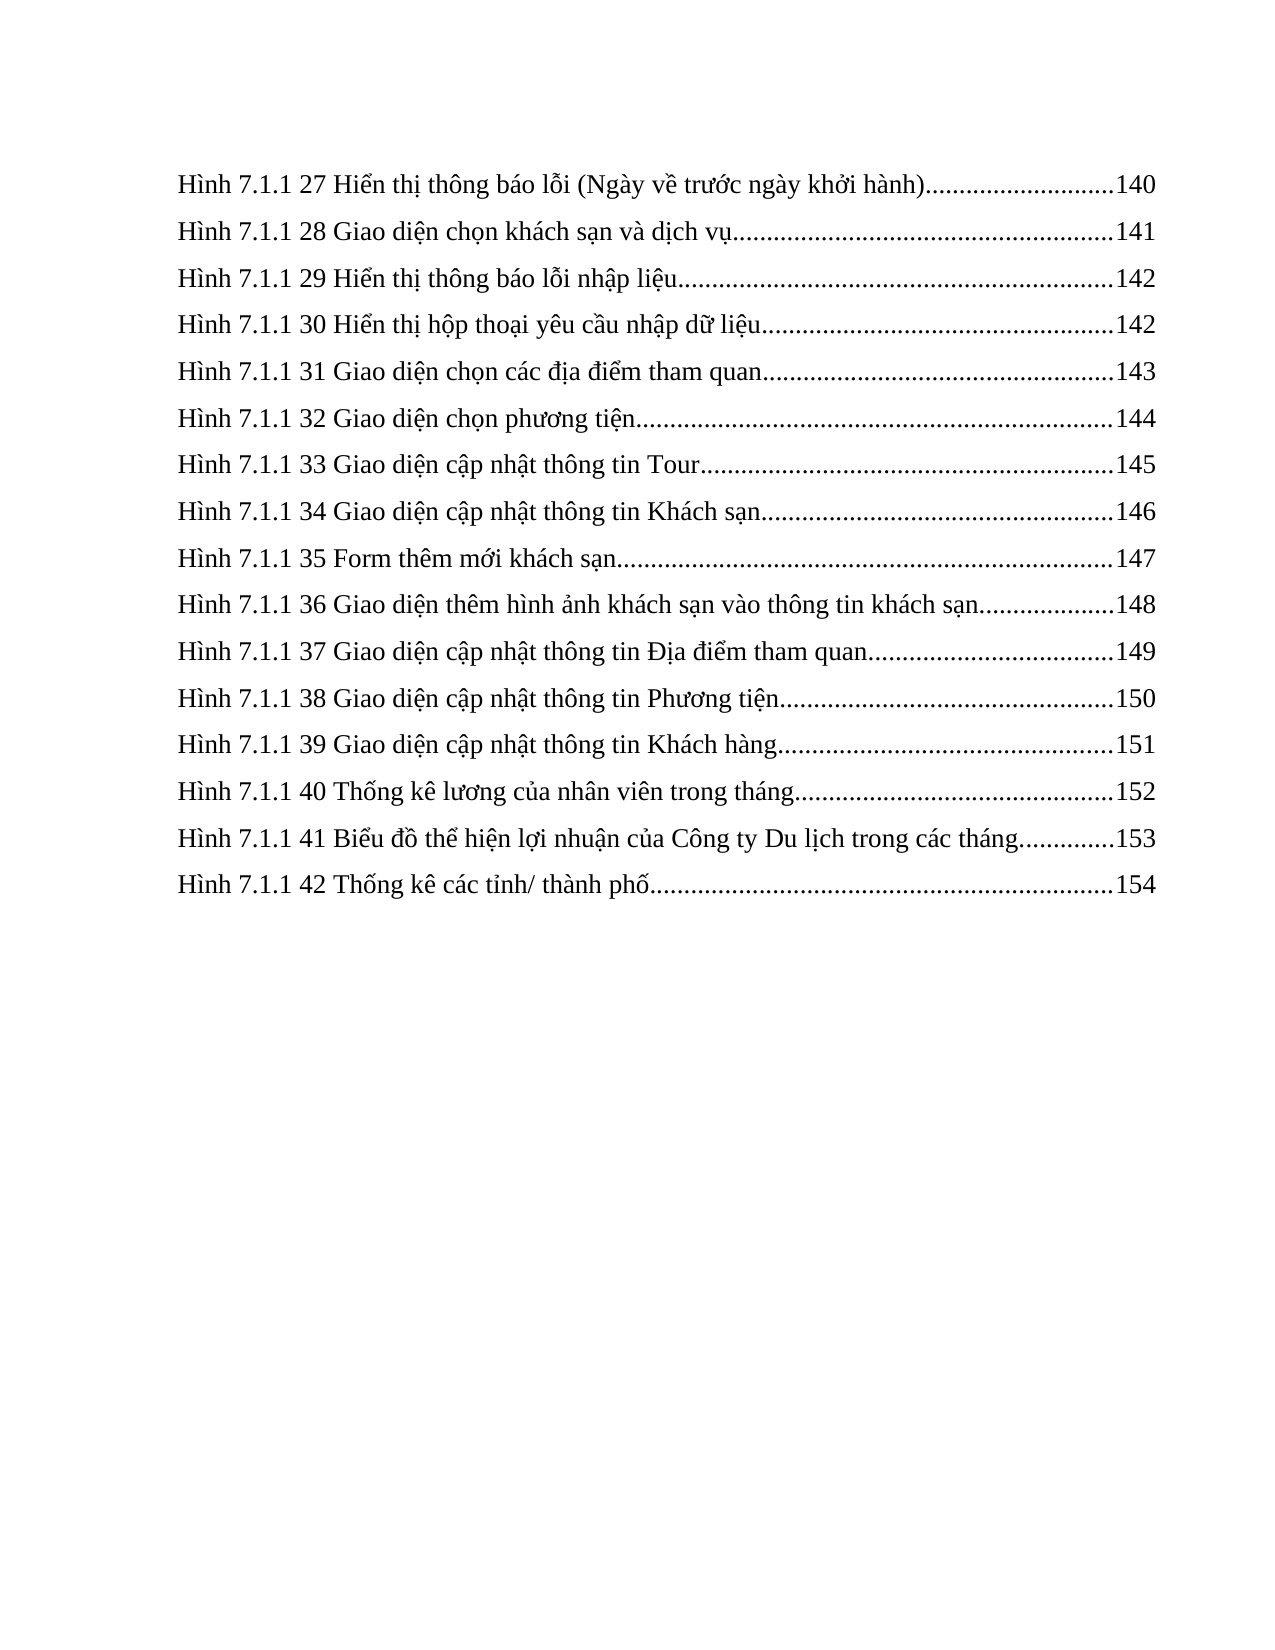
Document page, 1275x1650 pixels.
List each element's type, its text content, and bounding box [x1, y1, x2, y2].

text Hình 7.1.1 40 Thống kê lương của nhân viên trong tháng 152 [177, 775, 1157, 806]
text Hình 7.1.1 27 Hiển thị thông báo lỗi (Ngày về trước ngày khởi hành) 140 [177, 169, 1157, 200]
text Hình 7.1.1 29 Hiển thị thông báo lỗi nhập liệu 142 [177, 262, 1157, 293]
text Hình 7.1.1 39 Giao diện cập nhật thông tin Khách hàng 151 [177, 729, 1157, 760]
text Hình 7.1.1 35 Form thêm mới khách sạn 147 [177, 542, 1157, 573]
text Hình 7.1.1 31 Giao diện chọn các địa điểm tham quan 143 [177, 355, 1157, 386]
text Hình 7.1.1 38 Giao diện cập nhật thông tin Phương tiện 150 [177, 682, 1157, 713]
text Hình 7.1.1 37 Giao diện cập nhật thông tin Địa điểm tham quan 149 [177, 635, 1157, 666]
text Hình 7.1.1 42 Thống kê các tỉnh/ thành phố 154 [177, 869, 1157, 900]
text Hình 7.1.1 36 Giao diện thêm hình ảnh khách sạn vào thông tin khách sạn. 148 [177, 589, 1157, 620]
text Hình 7.1.1 34 Giao diện cập nhật thông tin Khách sạn 146 [177, 495, 1157, 526]
text Hình 7.1.1 33 Giao diện cập nhật thông tin Tour 145 [177, 449, 1157, 480]
text Hình 7.1.1 32 Giao diện chọn phương tiện 144 [177, 402, 1157, 433]
text Hình 7.1.1 41 Biểu đồ thể hiện lợi nhuận của Công ty Du lịch trong các tháng. 153 [177, 822, 1157, 853]
text Hình 7.1.1 28 Giao diện chọn khách sạn và dịch vụ 141 [177, 215, 1157, 246]
text Hình 7.1.1 30 Hiển thị hộp thoại yêu cầu nhập dữ liệu 142 [177, 309, 1157, 340]
